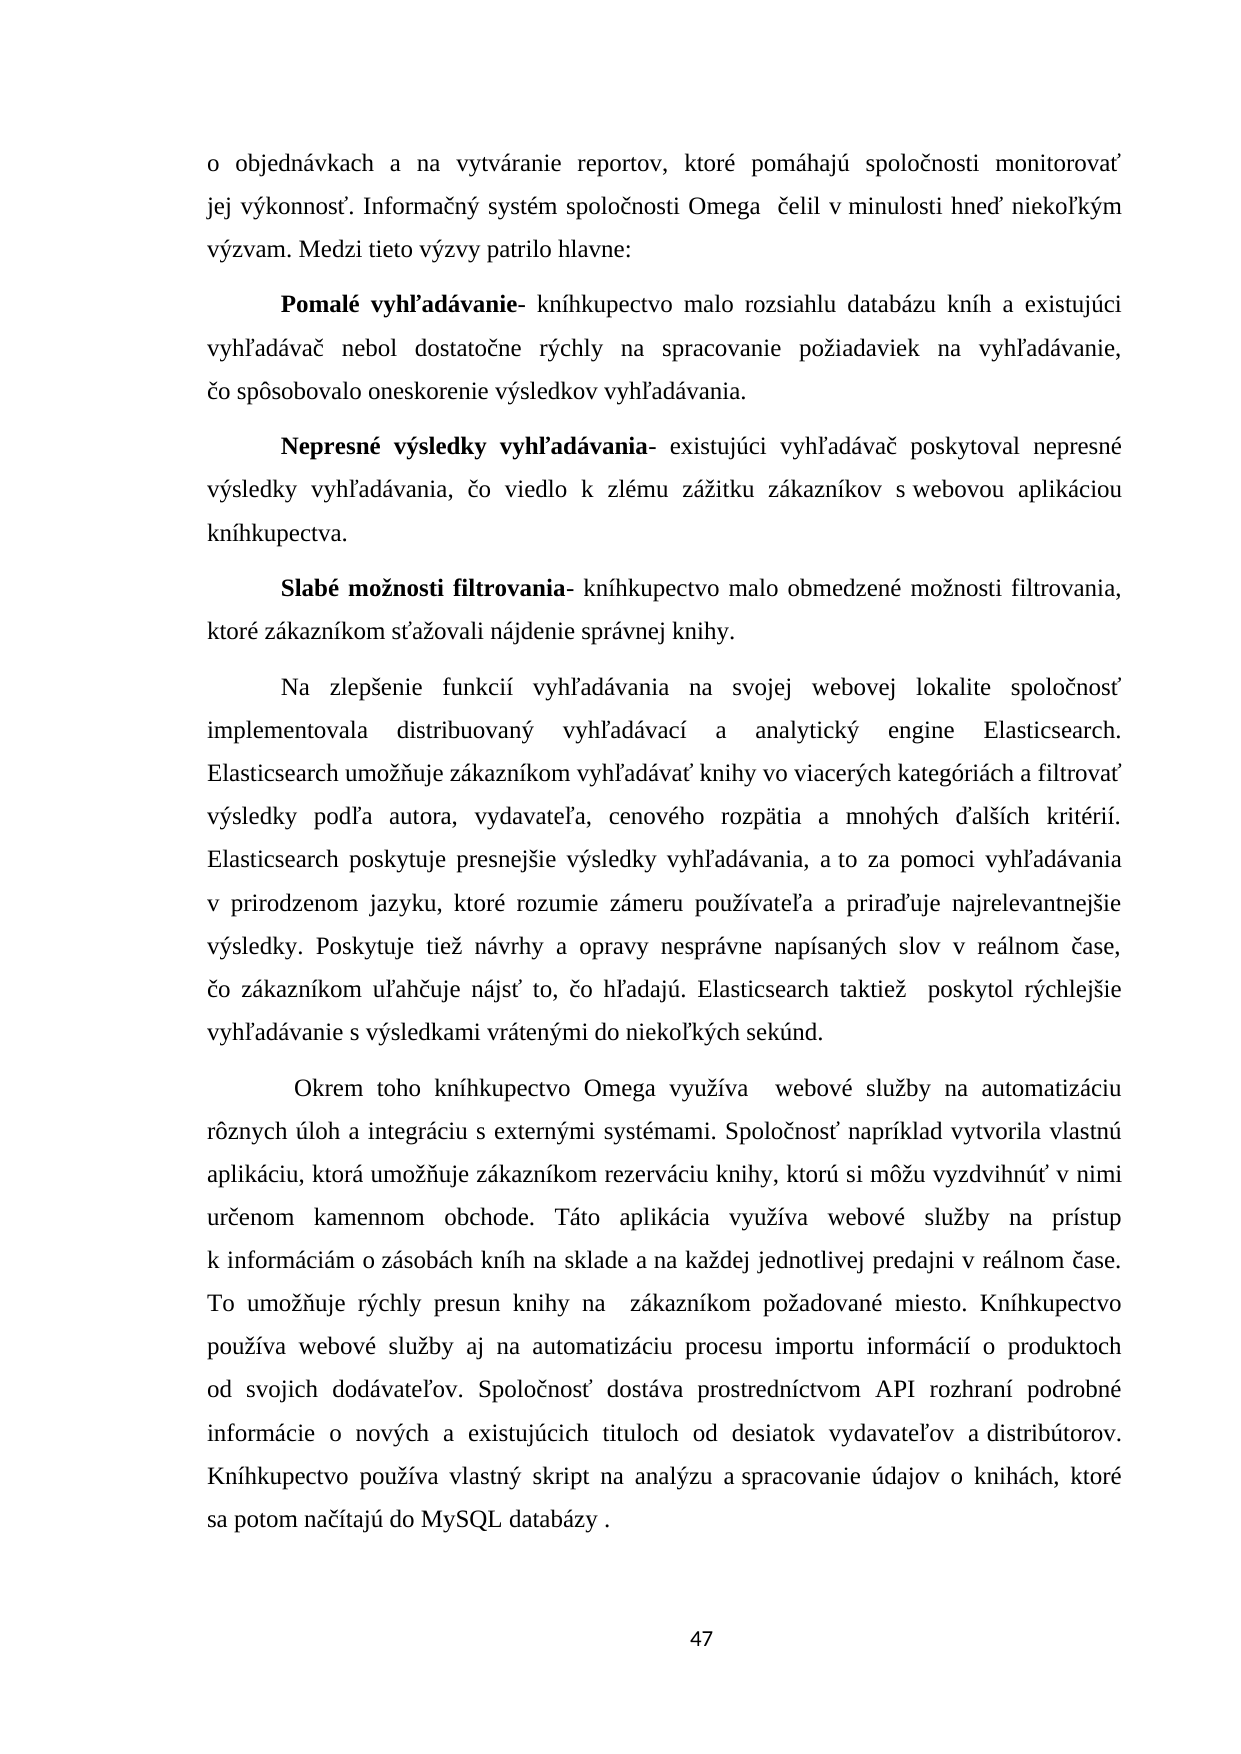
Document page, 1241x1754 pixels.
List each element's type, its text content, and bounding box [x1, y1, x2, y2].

text Slabé možnosti filtrovania- kníhkupectvo malo obmedzené možnosti filtrovania, ktoré zákazníkom sťažovali nájdenie správnej knihy. [207, 573, 1122, 645]
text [207, 148, 1122, 263]
text Okrem toho kníhkupectvo Omega využíva webové služby na automatizáciu rôznych úloh a integráciu s externými systémami. Spoločnosť napríklad vytvorila vlastnú aplikáciu, ktorá umožňuje zákazníkom rezerváciu knihy, ktorú si môžu vyzdvihnúť v nimi určenom kamennom obchode. Táto aplikácia využíva webové služby na prístup k informáciám o zásobách kníh na sklade a na každej jednotlivej predajni v reálnom čase. To umožňuje rýchly presun knihy na zákazníkom požadované miesto. Kníhkupectvo používa webové služby aj na automatizáciu procesu importu informácií o produktoch od svojich dodávateľov. Spoločnosť dostáva prostredníctvom API rozhraní podrobné informácie o nových a existujúcich tituloch od desiatok vydavateľov a distribútorov. Kníhkupectvo používa vlastný skript na analýzu a spracovanie údajov o knihách, ktoré sa potom načítajú do MySQL databázy . [207, 1073, 1122, 1533]
text Na zlepšenie funkcií vyhľadávania na svojej webovej lokalite spoločnosť implementovala distribuovaný vyhľadávací a analytický engine Elasticsearch. Elasticsearch umožňuje zákazníkom vyhľadávať knihy vo viacerých kategóriách a filtrovať výsledky podľa autora, vydavateľa, cenového rozpätia a mnohých ďalších kritérií. Elasticsearch poskytuje presnejšie výsledky vyhľadávania, a to za pomoci vyhľadávania v prirodzenom jazyku, ktoré rozumie zámeru používateľa a priraďuje najrelevantnejšie výsledky. Poskytuje tiež návrhy a opravy nesprávne napísaných slov v reálnom čase, čo zákazníkom uľahčuje nájsť to, čo hľadajú. Elasticsearch taktiež poskytol rýchlejšie vyhľadávanie s výsledkami vrátenými do niekoľkých sekúnd. [207, 672, 1122, 1046]
text Nepresné výsledky vyhľadávania- existujúci vyhľadávač poskytoval nepresné výsledky vyhľadávania, čo viedlo k zlému zážitku zákazníkov s webovou aplikáciou kníhkupectva. [207, 431, 1122, 546]
text Pomalé vyhľadávanie- kníhkupectvo malo rozsiahlu databázu kníh a existujúci vyhľadávač nebol dostatočne rýchly na spracovanie požiadaviek na vyhľadávanie, čo spôsobovalo oneskorenie výsledkov vyhľadávania. [207, 289, 1122, 404]
